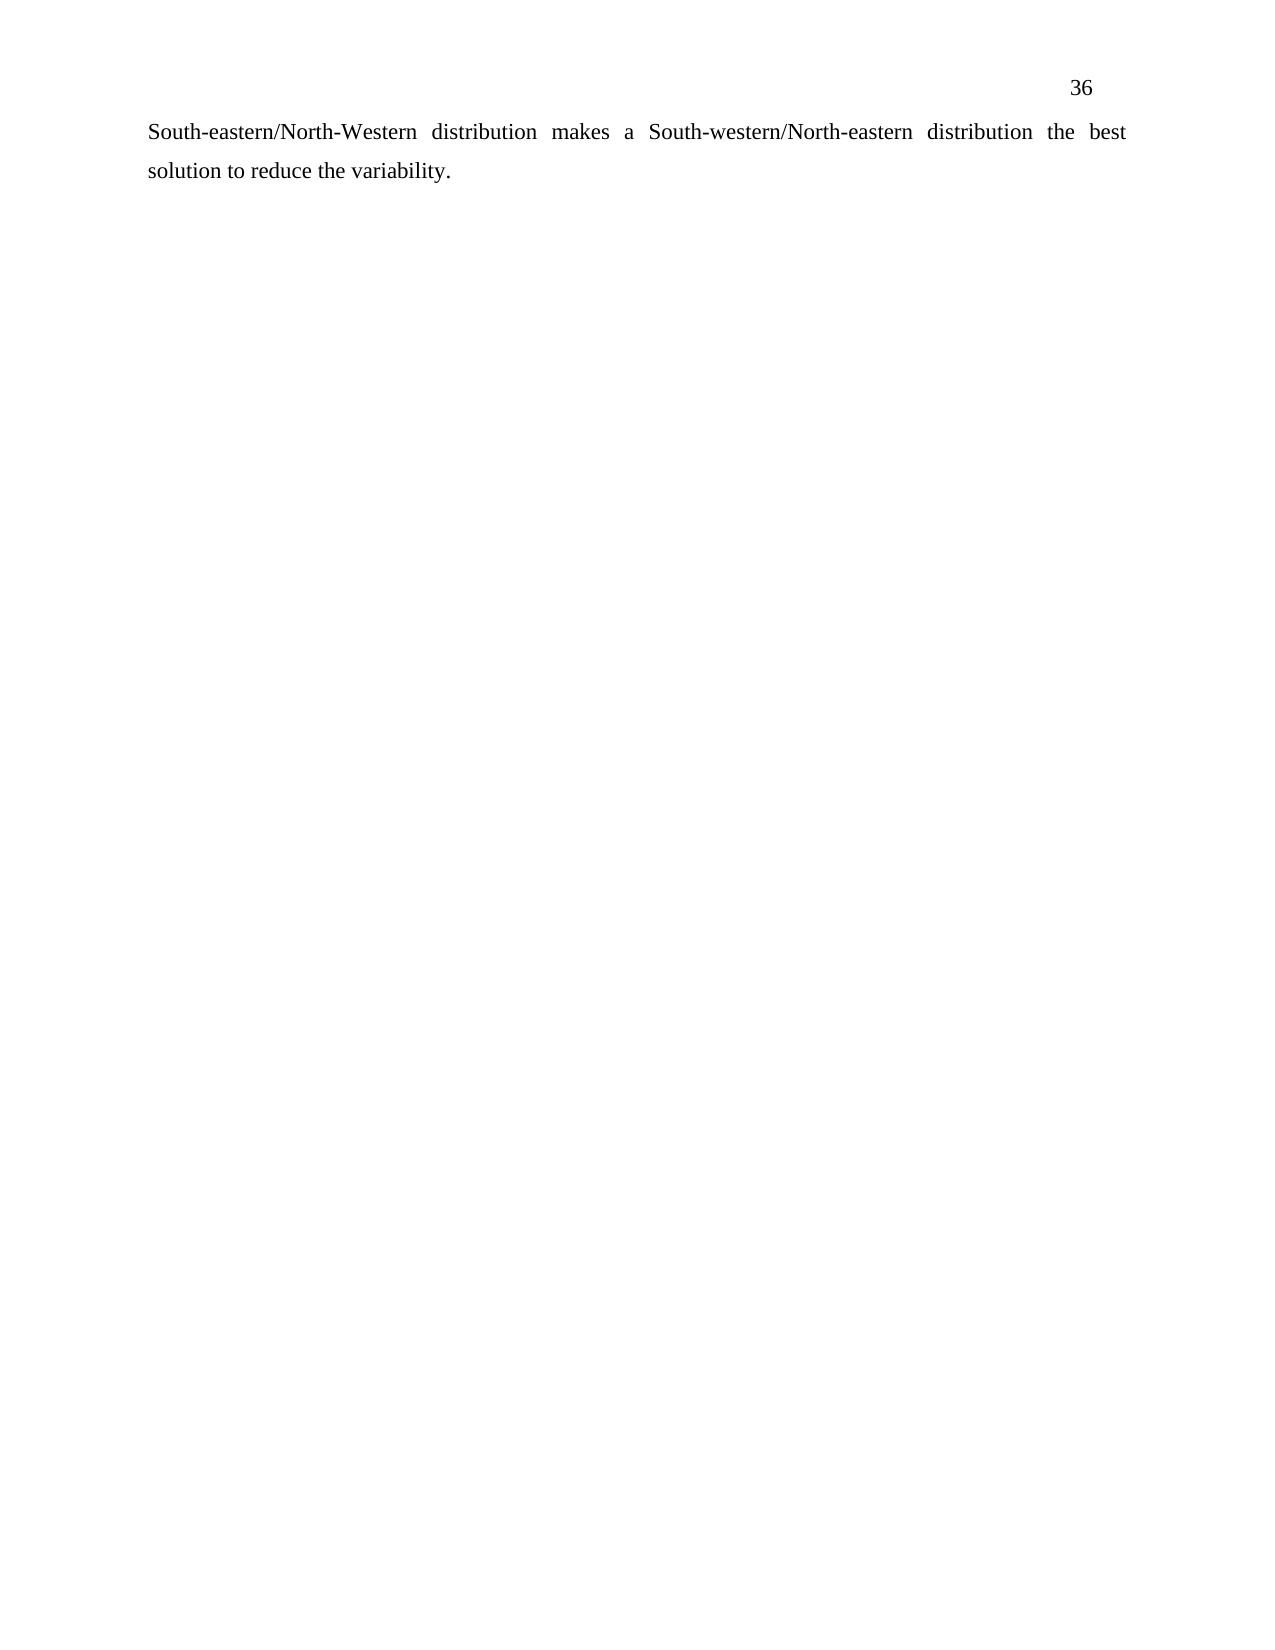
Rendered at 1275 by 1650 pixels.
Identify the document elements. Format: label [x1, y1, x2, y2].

text [148, 118, 1127, 184]
